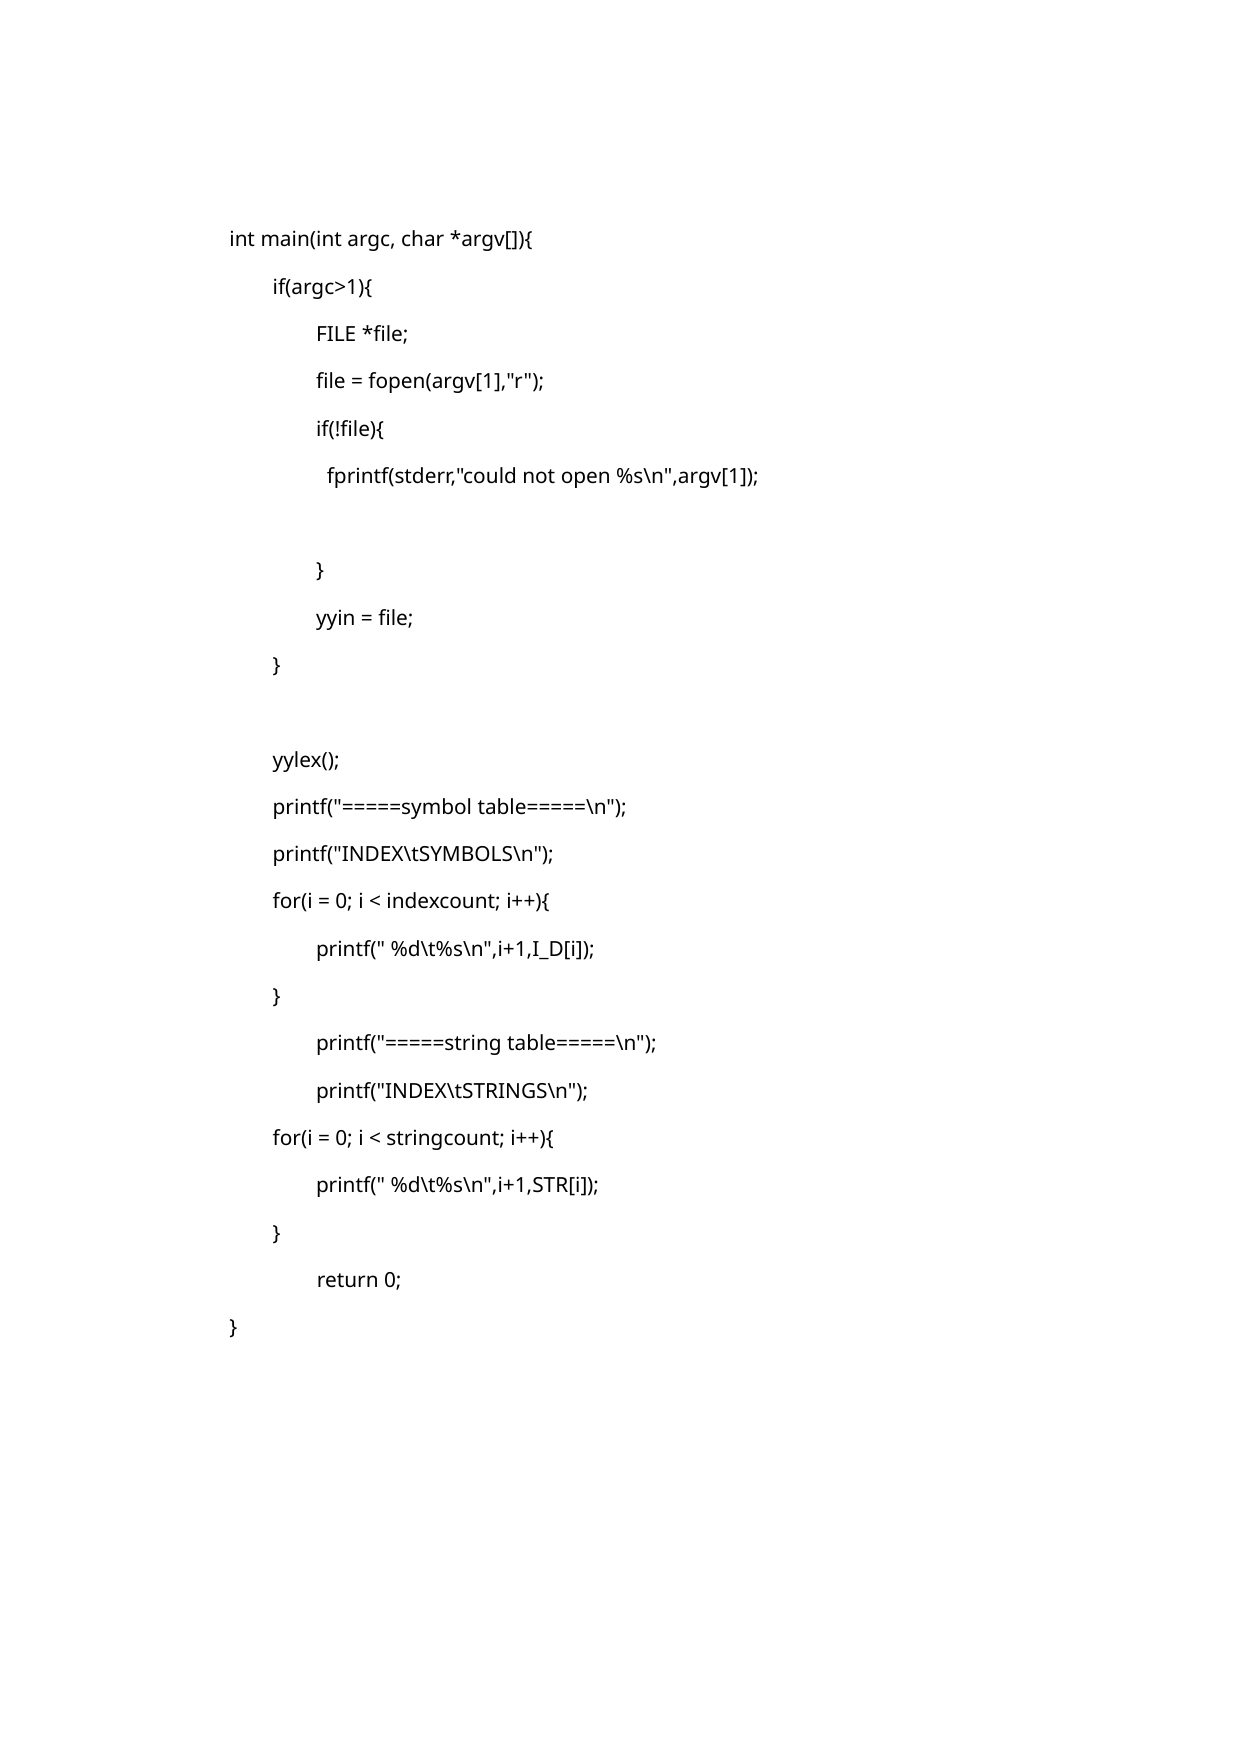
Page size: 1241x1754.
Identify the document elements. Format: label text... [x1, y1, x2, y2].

text yyin = file; [229, 603, 1090, 631]
text printf("=====symbol table=====\n"); [229, 792, 1090, 820]
text return 0; [317, 1265, 1090, 1293]
text file = fopen(argv[1],"r"); [229, 366, 1090, 395]
text fprintf(stderr,"could not open %s\n",argv[1]); [229, 461, 1090, 489]
text if(argc>1){ [229, 272, 1090, 300]
text } [229, 650, 1090, 678]
text int main(int argc, char *argv[]){ [229, 224, 1090, 253]
text for(i = 0; i < indexcount; i++){ [229, 887, 1090, 915]
text printf("=====string table=====\n"); [229, 1028, 1090, 1057]
text } [229, 1218, 1090, 1246]
text printf(" %d\t%s\n",i+1,I_D[i]); [229, 934, 1090, 962]
text } [229, 981, 1090, 1009]
text printf("INDEX\tSTRINGS\n"); [229, 1076, 1090, 1104]
text yylex(); [229, 745, 1090, 773]
text FILE *file; [229, 319, 1090, 347]
text printf("INDEX\tSYMBOLS\n"); [229, 839, 1090, 868]
text } [229, 556, 1090, 584]
text } [229, 1312, 1090, 1341]
text printf(" %d\t%s\n",i+1,STR[i]); [229, 1170, 1090, 1199]
text for(i = 0; i < stringcount; i++){ [229, 1123, 1090, 1151]
text if(!file){ [229, 414, 1090, 442]
